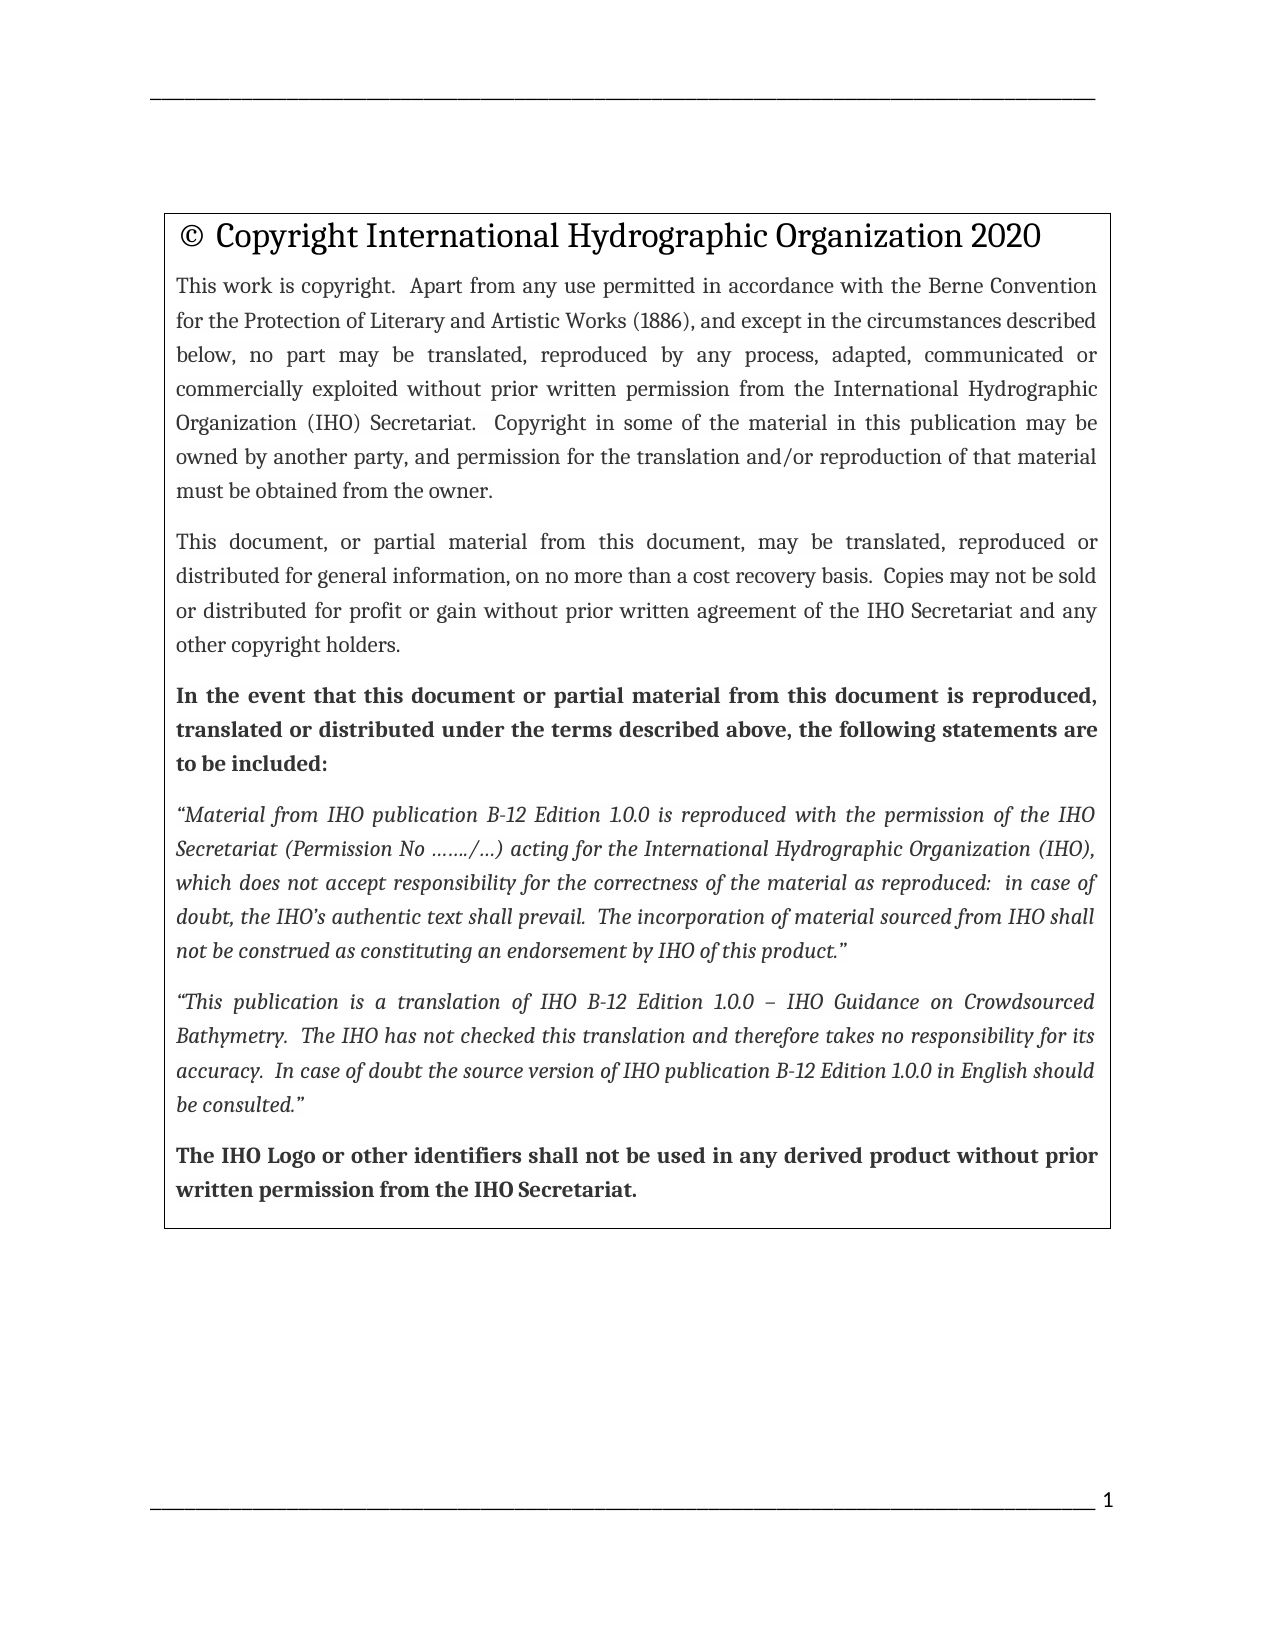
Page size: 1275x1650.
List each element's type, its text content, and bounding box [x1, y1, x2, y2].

table_cell This document, or partial material from this document, may be translated, reproduced or distributed for general information, on no more than a cost recovery basis. Copies may not be sold or distributed for profit or gain without prior written agreement of the IHO Secretariat and any other copyright holders. [165, 529, 1110, 682]
table_cell “Material from IHO publication B-12 Edition 1.0.0 is reproduced with the permission of the IHO Secretariat (Permission No ……./…) acting for the International Hydrographic Organization (IHO), which does not accept responsibility for the correctness of the material as reproduced: in case of doubt, the IHO’s authentic text shall prevail. The incorporation of material sourced from IHO shall not be construed as constituting an endorsement by IHO of this product.” [165, 802, 1110, 989]
table_header © Copyright International Hydrographic Organization 2020 [165, 214, 1110, 273]
table_cell This work is copyright. Apart from any use permitted in accordance with the Berne Convention for the Protection of Literary and Artistic Works (1886), and except in the circumstances described below, no part may be translated, reproduced by any process, adapted, communicated or commercially exploited without prior written permission from the International Hydrographic Organization (IHO) Secretariat. Copyright in some of the material in this publication may be owned by another party, and permission for the translation and/or reproduction of that material must be obtained from the owner. [165, 273, 1110, 529]
table_cell In the event that this document or partial material from this document is reproduced, translated or distributed under the terms described above, the following statements are to be included: [165, 683, 1110, 802]
table_cell “This publication is a translation of IHO B-12 Edition 1.0.0 – IHO Guidance on Crowdsourced Bathymetry. The IHO has not checked this translation and therefore takes no responsibility for its accuracy. In case of doubt the source version of IHO publication B-12 Edition 1.0.0 in English should be consulted.” The IHO Logo or other identifiers shall not be used in any derived product without prior written permission from the IHO Secretariat. [165, 989, 1110, 1227]
